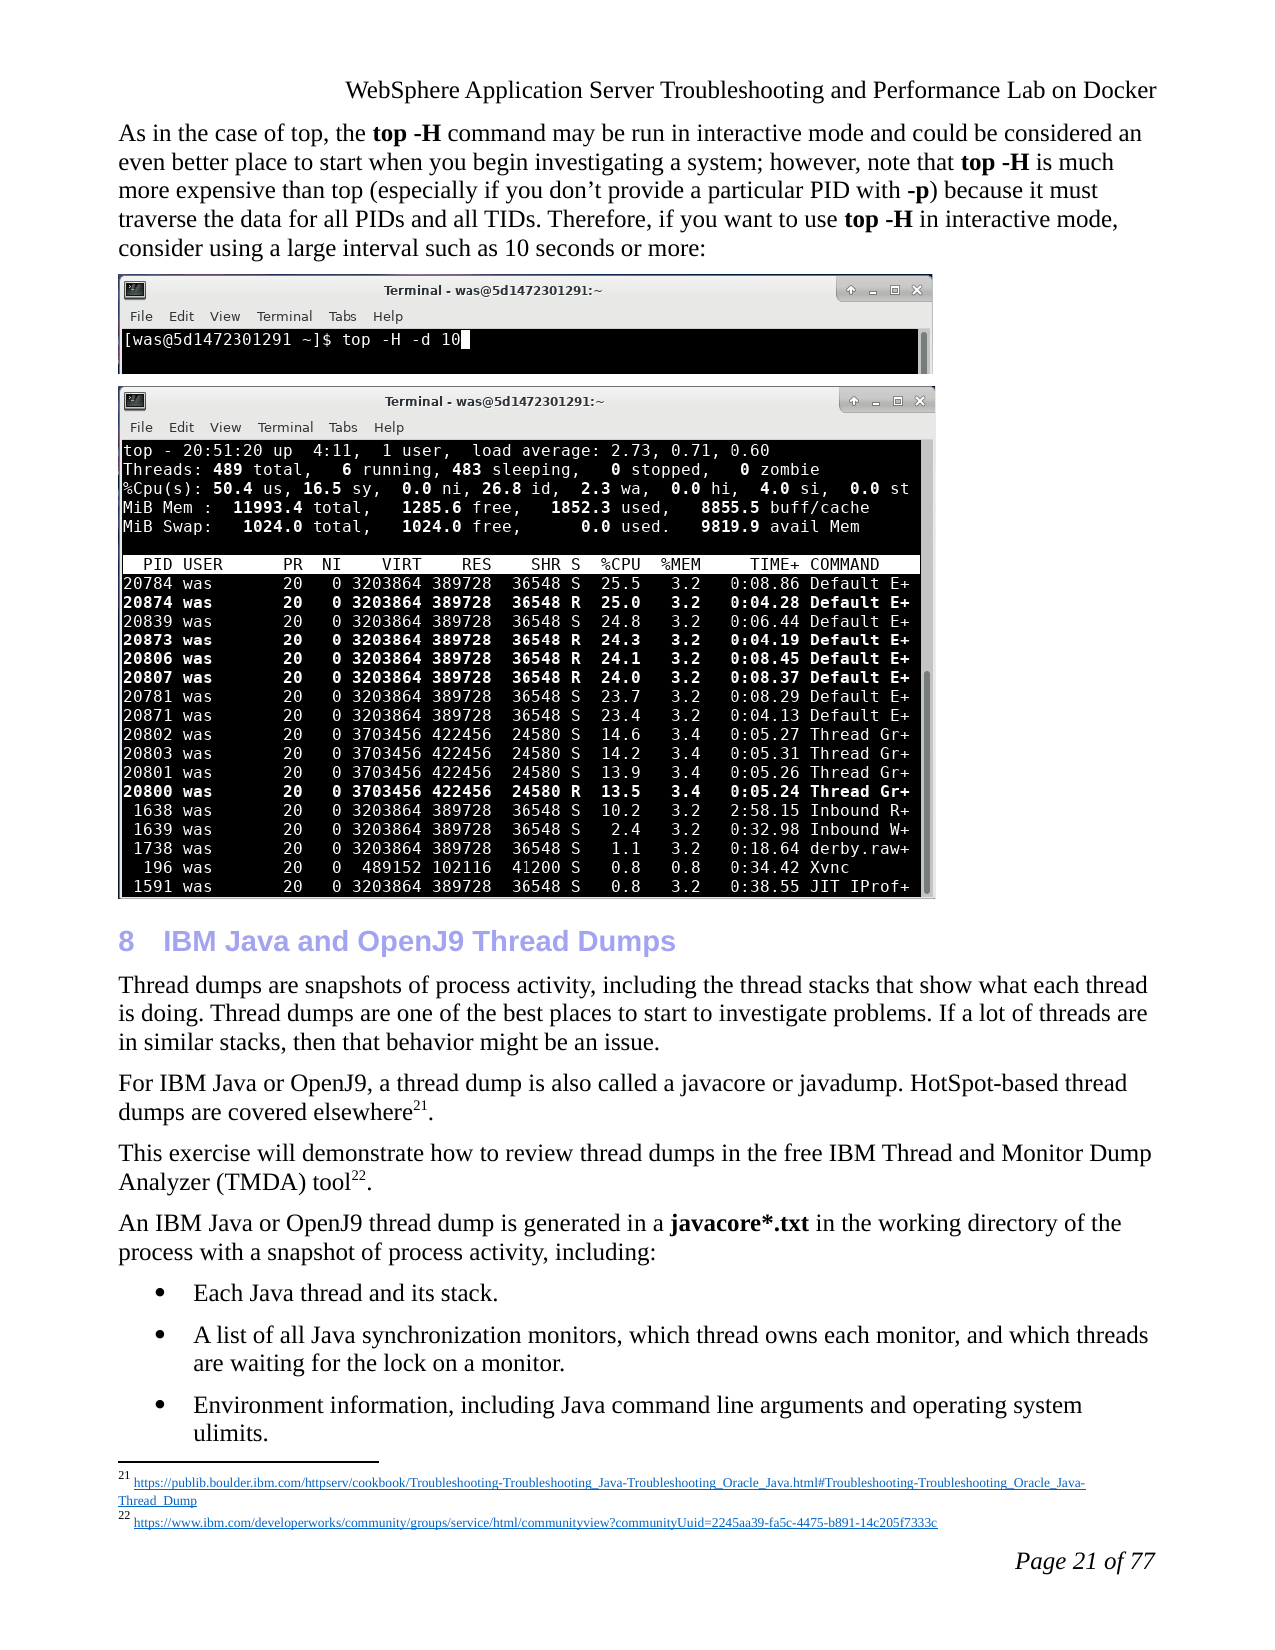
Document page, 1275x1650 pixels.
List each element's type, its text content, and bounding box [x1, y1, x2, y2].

text For IBM Java or OpenJ9, a thread dump is also called a javacore or javadump. HotSpot-based thread dumps are covered elsewhere. [118, 1068, 1157, 1126]
list Environment information, including Java command line arguments and operating system ulimits. [156, 1390, 1157, 1447]
picture [118, 274, 933, 374]
subtitle IBM Java and OpenJ9 Thread Dumps [118, 924, 1157, 957]
text As in the case of top, the top -H command may be run in interactive mode and could be considered an even better place to start when you begin investigating a system; however, note that top -H is much more expensive than top (especially if you don’t provide a particular PID with -p) because it must traverse the data for all PIDs and all TIDs. Therefore, if you want to use top -H in interactive mode, consider using a large interval such as 10 seconds or more: [118, 118, 1157, 262]
text Thread dumps are snapshots of process activity, including the thread stacks that show what each thread is doing. Thread dumps are one of the best places to start to investigate problems. If a lot of threads are in similar stacks, then that behavior might be an issue. [118, 970, 1157, 1056]
list A list of all Java synchronization monitors, which thread owns each monitor, and which threads are waiting for the lock on a monitor. [156, 1320, 1157, 1377]
picture [118, 386, 936, 899]
list Each Java thread and its stack. [156, 1278, 1157, 1307]
text This exercise will demonstrate how to review thread dumps in the free IBM Thread and Monitor Dump Analyzer (TMDA) tool. [118, 1138, 1157, 1196]
text An IBM Java or OpenJ9 thread dump is generated in a javacore*.txt in the working directory of the process with a snapshot of process activity, including: [118, 1208, 1157, 1266]
